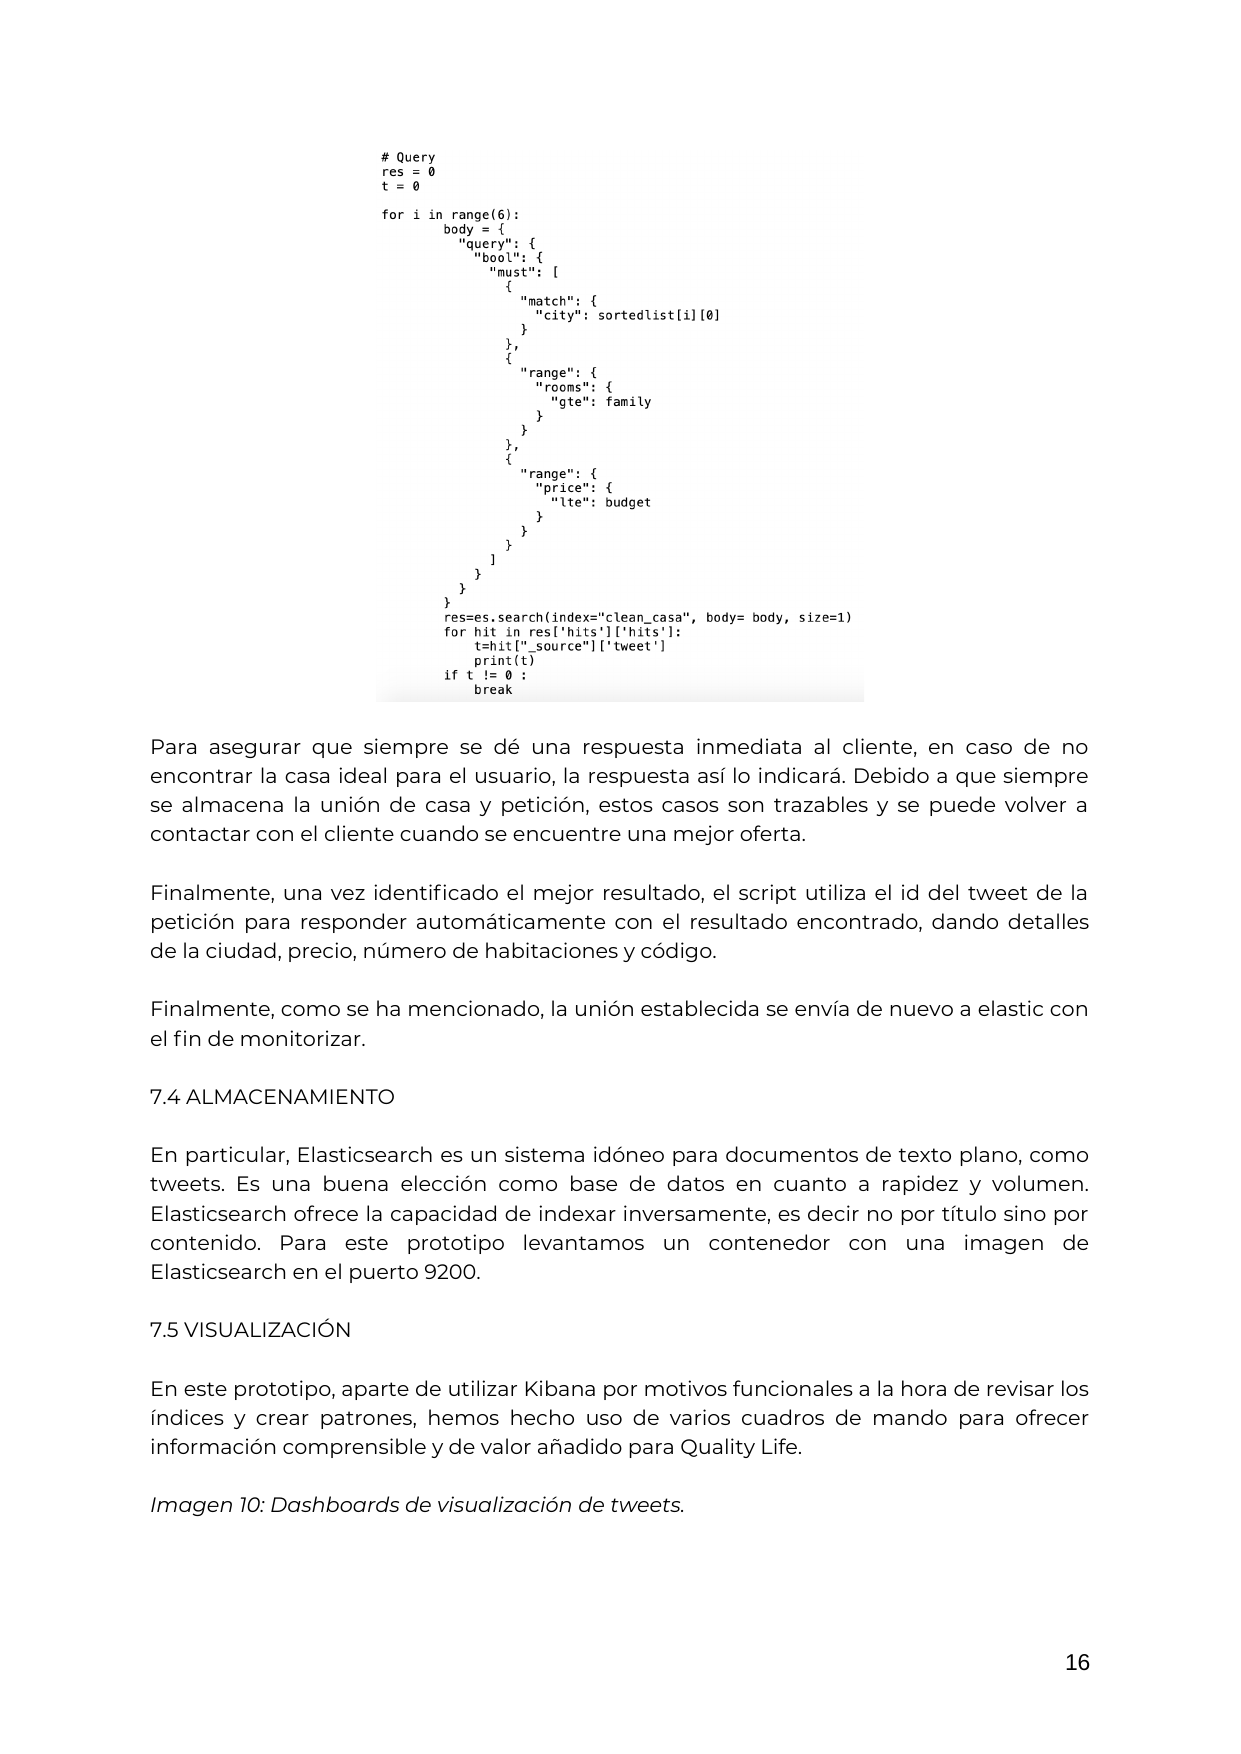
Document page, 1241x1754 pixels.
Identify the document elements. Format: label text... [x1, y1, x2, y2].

text Imagen 10: Dashboards de visualización de tweets. [150, 1492, 1090, 1518]
text 7.5 VISUALIZACIÓN [150, 1317, 1090, 1343]
text Para asegurar que siempre se dé una respuesta inmediata al cliente, en caso de no encontrar la casa ideal para el usuario, la respuesta así lo indicará. Debido a que siempre se almacena la unión de casa y petición, estos casos son trazables y se puede volver a contactar con el cliente cuando se encuentre una mejor oferta. [150, 734, 1090, 847]
text Finalmente, como se ha mencionado, la unión establecida se envía de nuevo a elastic con el fin de monitorizar. [150, 997, 1090, 1051]
picture [376, 150, 865, 702]
text 7.4 ALMACENAMIENTO [150, 1084, 1090, 1109]
text En particular, Elasticsearch es un sistema idóneo para documentos de texto plano, como tweets. Es una buena elección como base de datos en cuanto a rapidez y volumen. Elasticsearch ofrece la capacidad de indexar inversamente, es decir no por título sino por contenido. Para este prototipo levantamos un contenedor con una imagen de Elasticsearch en el puerto 9200. [150, 1142, 1090, 1284]
text Finalmente, una vez identificado el mejor resultado, el script utiliza el id del tweet de la petición para responder automáticamente con el resultado encontrado, dando detalles de la ciudad, precio, número de habitaciones y código. [150, 880, 1090, 964]
text En este prototipo, aparte de utilizar Kibana por motivos funcionales a la hora de revisar los índices y crear patrones, hemos hecho uso de varios cuadros de mando para ofrecer información comprensible y de valor añadido para Quality Life. [150, 1376, 1090, 1459]
